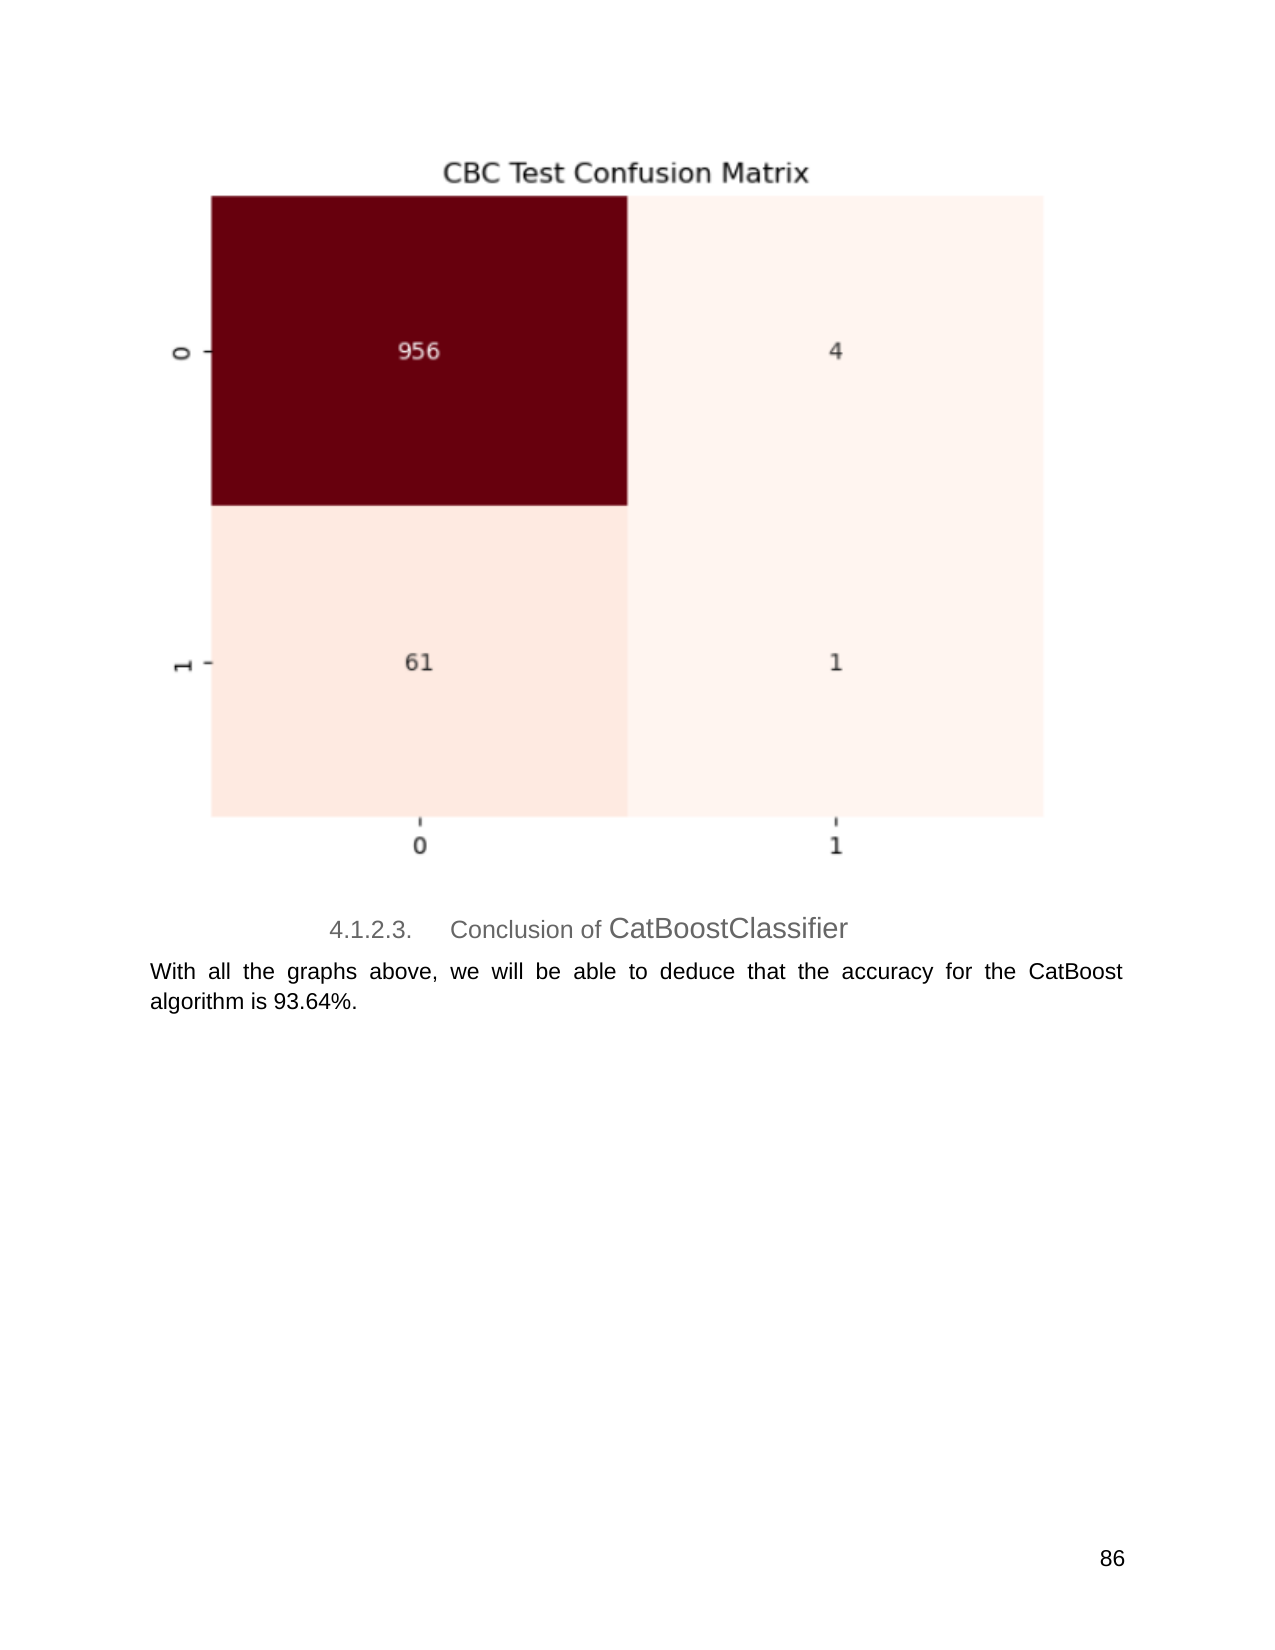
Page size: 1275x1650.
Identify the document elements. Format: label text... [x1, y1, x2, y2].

subtitle Conclusion of CatBoostClassifier [412, 911, 1125, 945]
picture [150, 150, 1064, 879]
text With all the graphs above, we will be able to deduce that the accuracy for the CatBoost algorithm is 93.64%. [150, 958, 1125, 1014]
